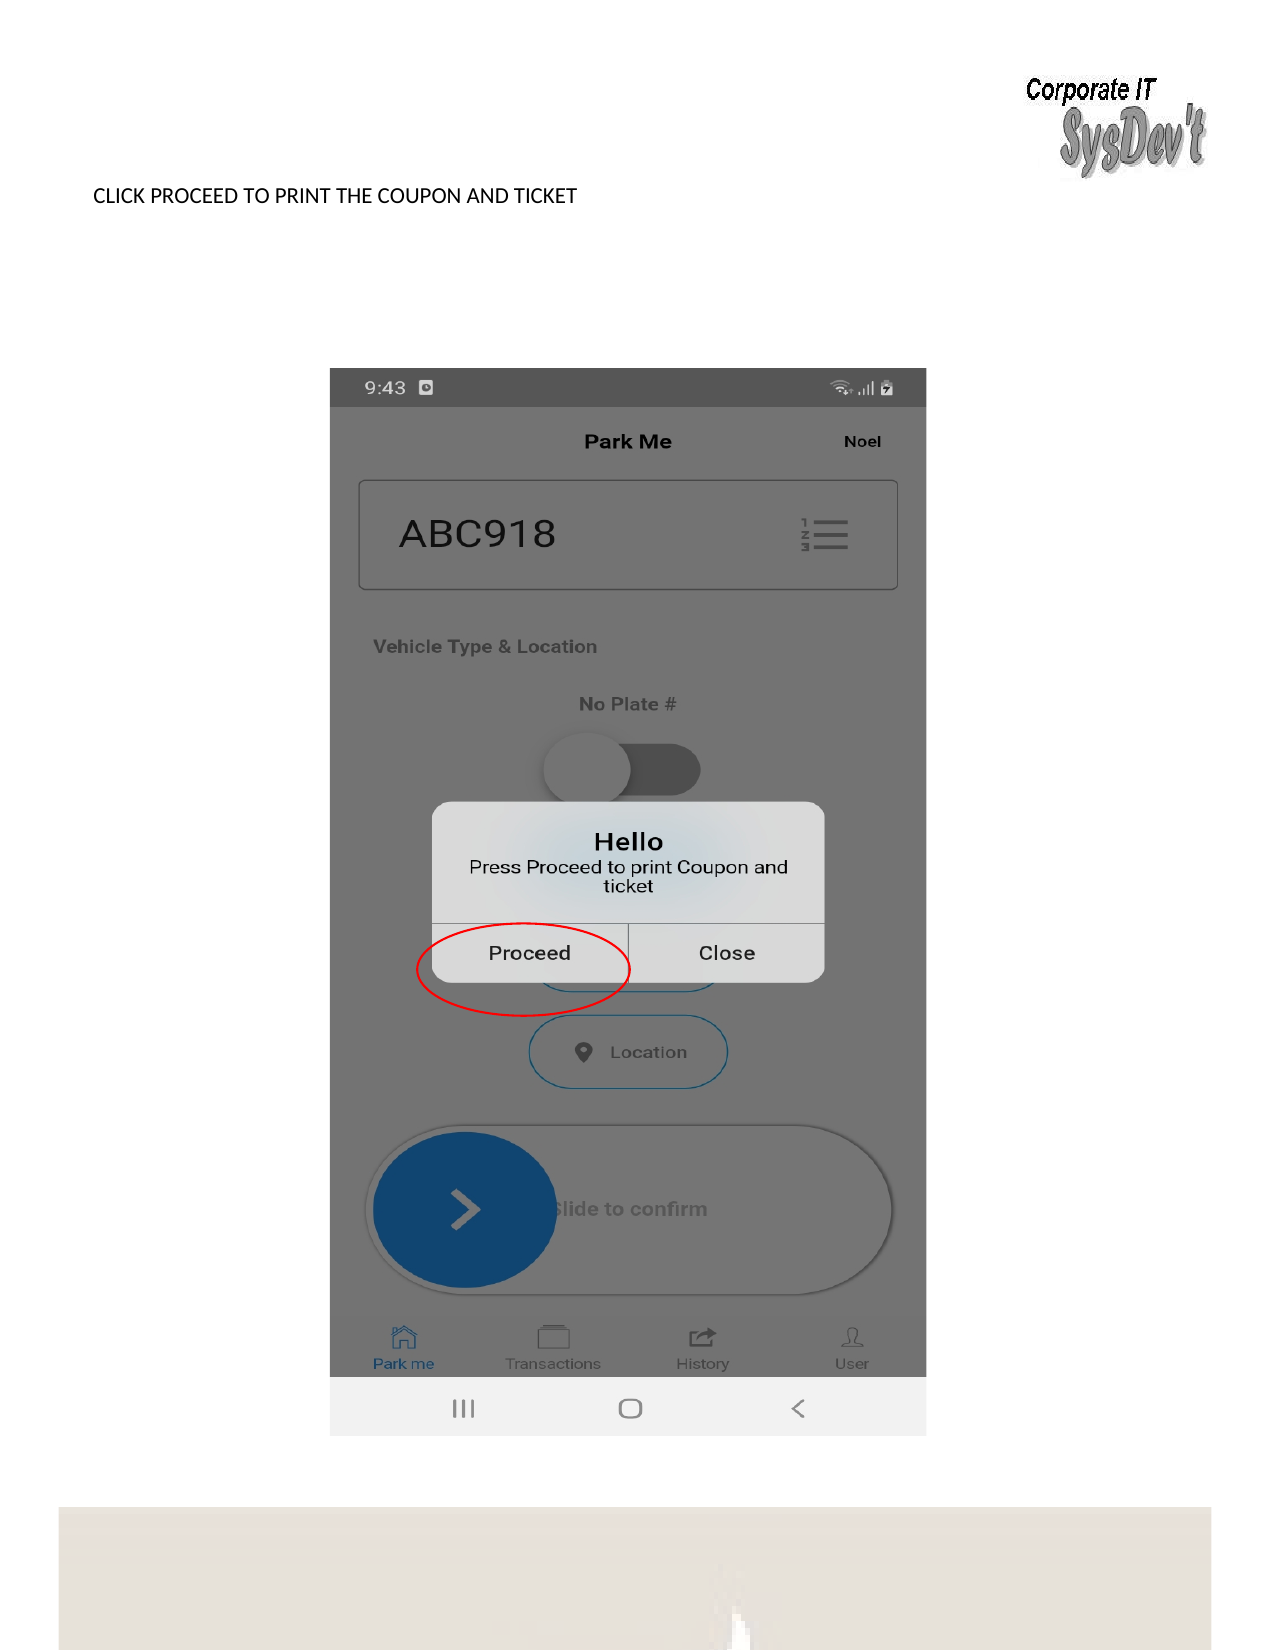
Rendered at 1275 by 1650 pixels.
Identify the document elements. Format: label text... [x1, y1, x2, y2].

picture [58, 1507, 1212, 1650]
picture [1023, 75, 1210, 182]
text CLICK PROCEED TO PRINT THE COUPON AND TICKET [47, 181, 1209, 209]
picture [329, 368, 927, 1436]
